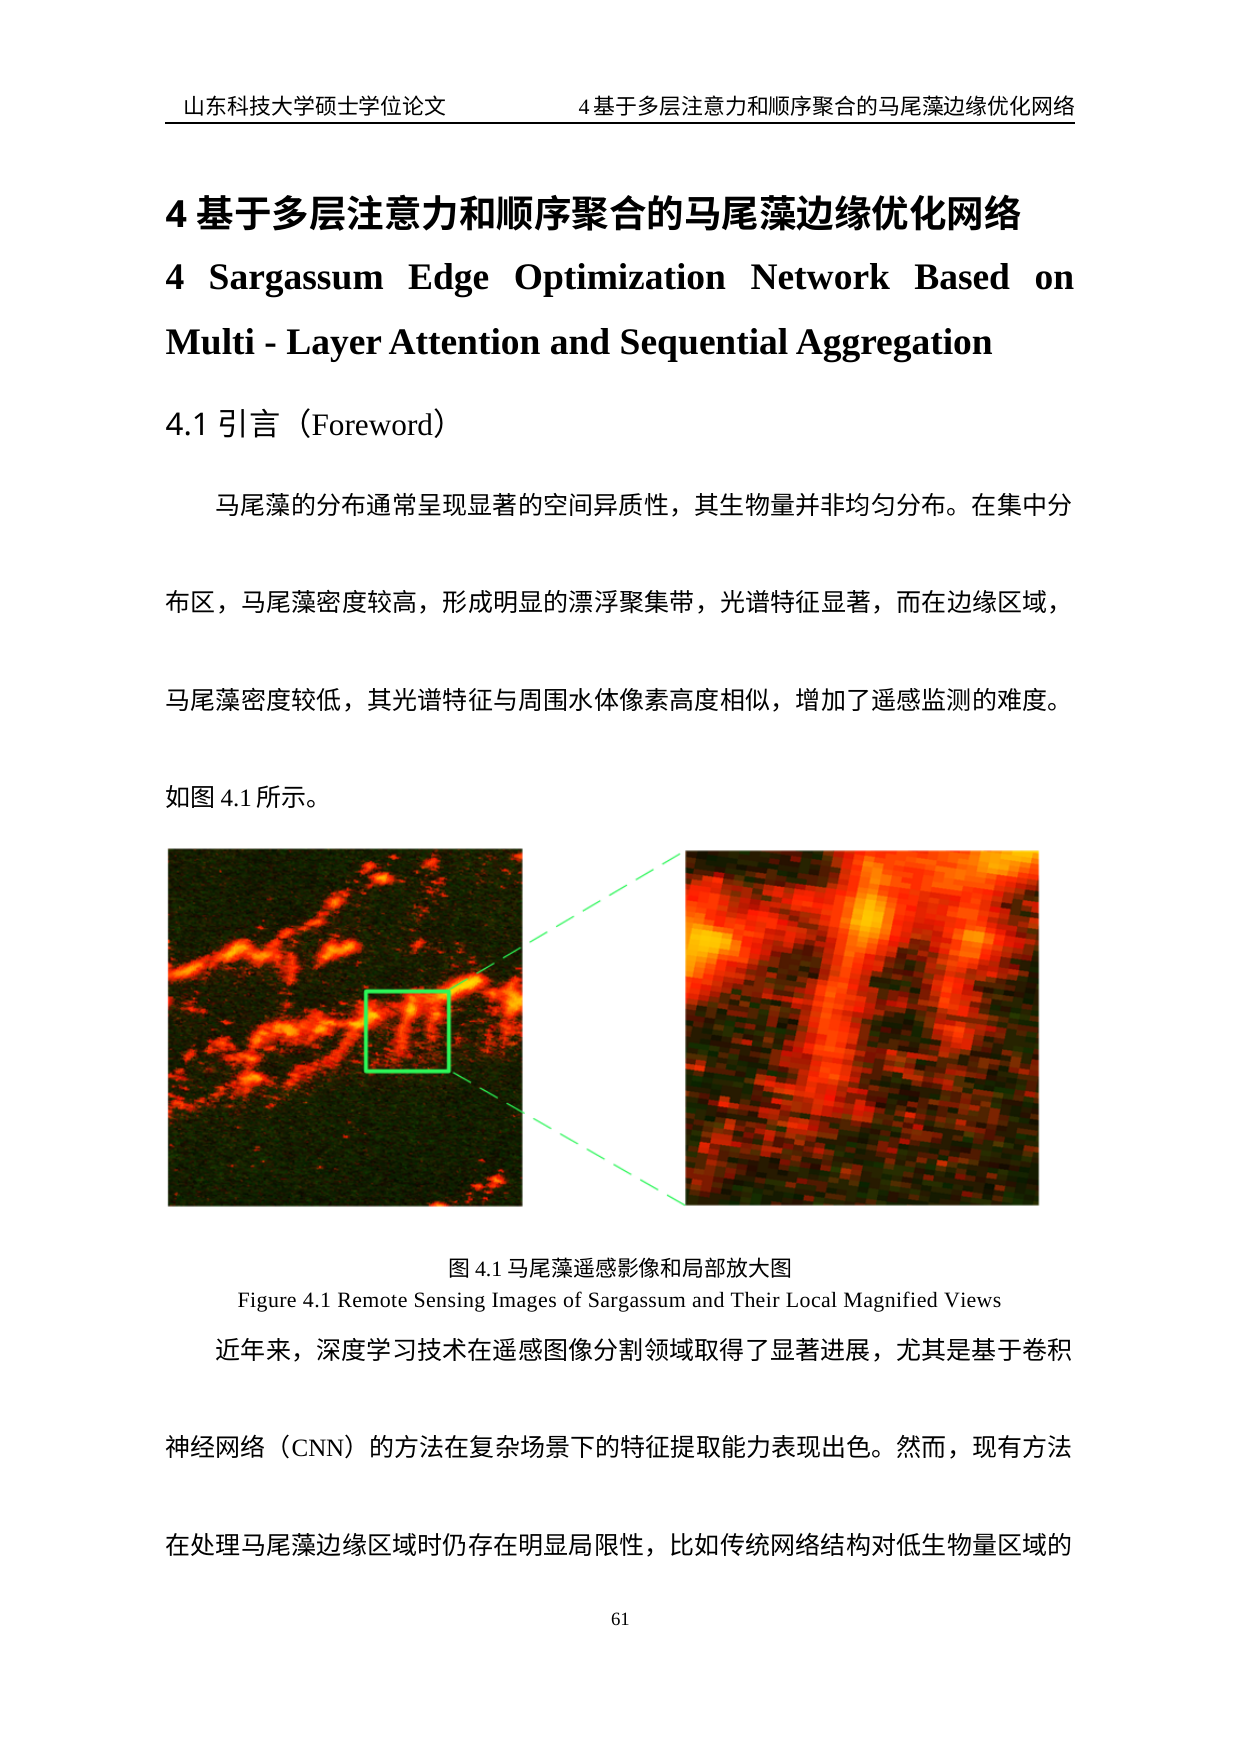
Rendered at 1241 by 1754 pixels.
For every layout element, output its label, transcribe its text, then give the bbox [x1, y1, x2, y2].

text Figure 4.1 Remote Sensing Images of Sargassum and Their Local Magnified Views [165, 1283, 1075, 1316]
picture [165, 846, 1044, 1211]
text 4 基于多层注意力和顺序聚合的马尾藻边缘优化网络 [165, 178, 1075, 243]
text 4.1 引言（Foreword） [165, 389, 1075, 454]
text 4 Sargassum Edge Optimization Network Based on Multi - Layer Attention and Sequential Aggregation [165, 243, 1075, 373]
text 图4.1 马尾藻遥感影像和局部放大图 [165, 1251, 1075, 1283]
text 马尾藻的分布通常呈现显著的空间异质性，其生物量并非均匀分布。在集中分布区，马尾藻密度较高，形成明显的漂浮聚集带，光谱特征显著，而在边缘区域，马尾藻密度较低，其光谱特征与周围水体像素高度相似，增加了遥感监测的难度。如图4.1所示。 [165, 471, 1075, 828]
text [165, 1316, 1075, 1576]
